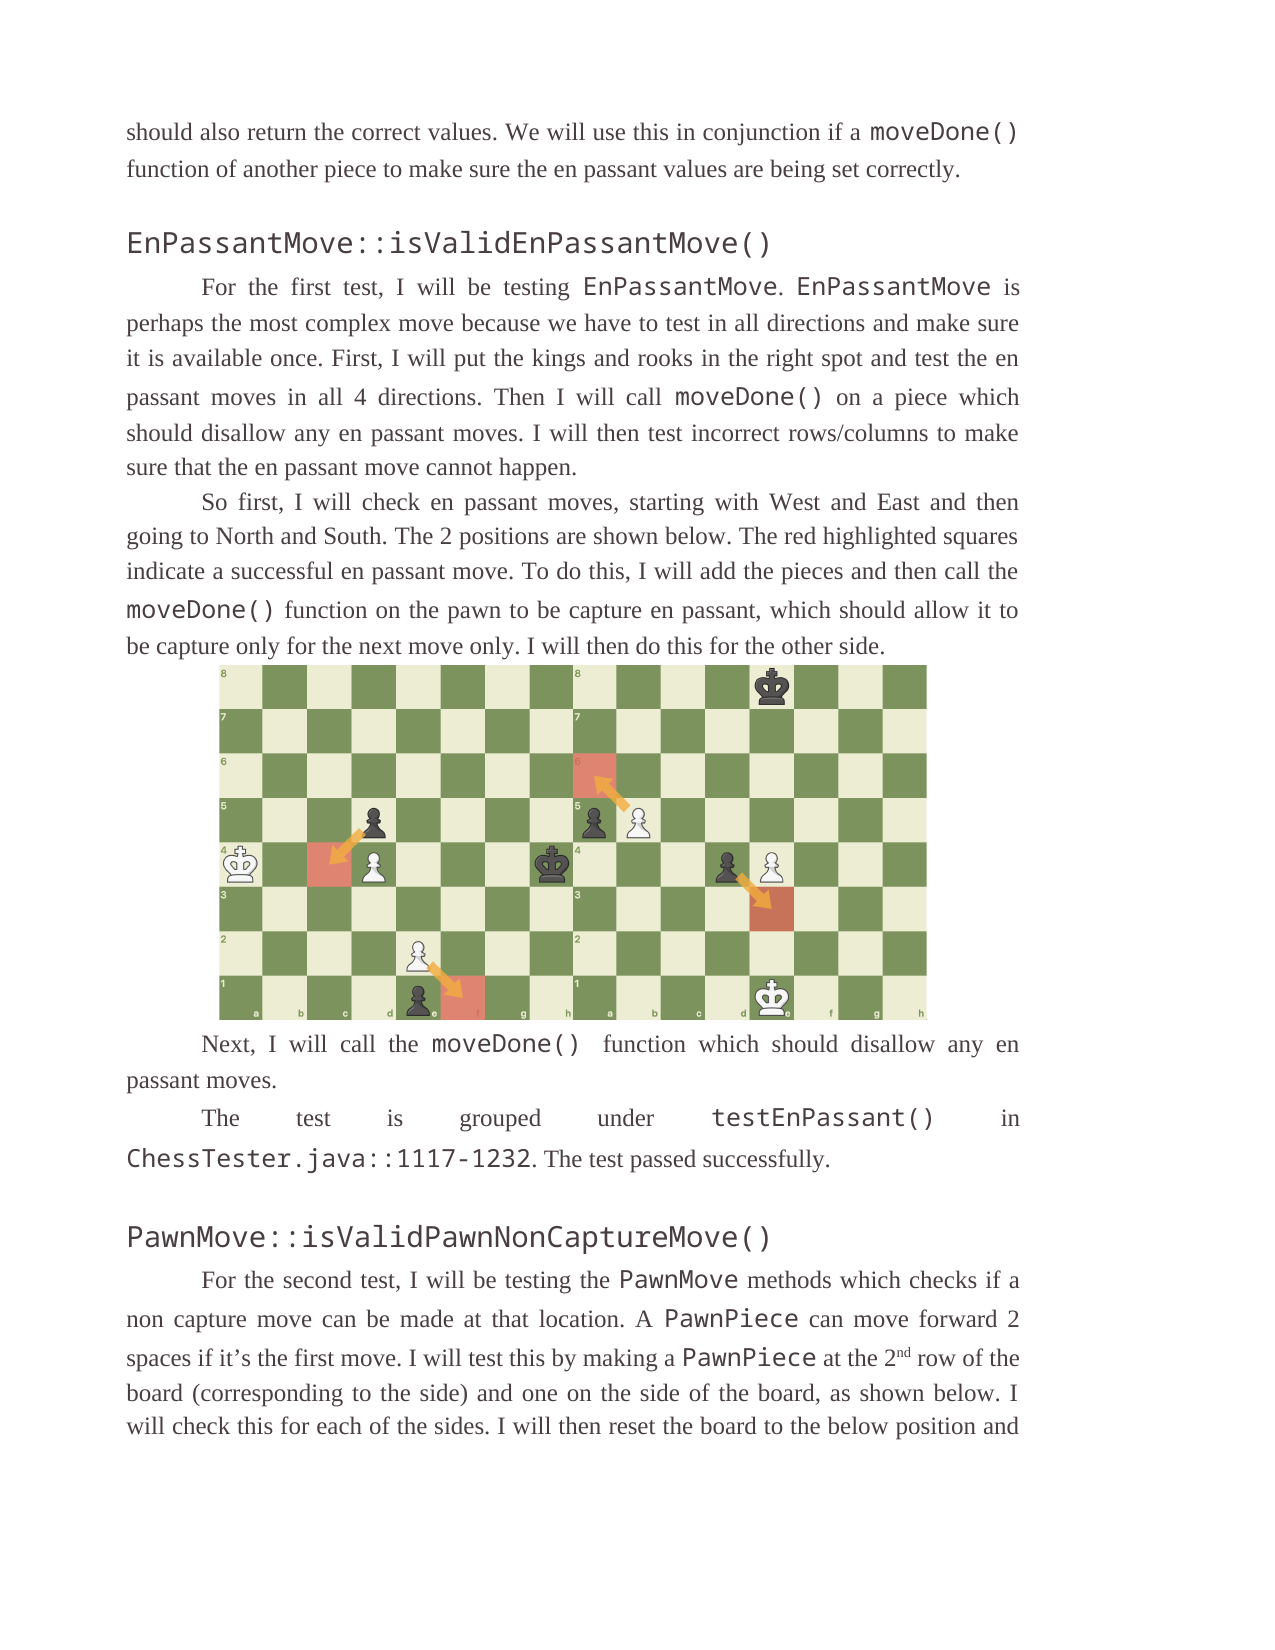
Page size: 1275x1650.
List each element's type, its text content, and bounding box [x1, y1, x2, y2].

text The test is grouped under testEnPassant() in ChessTester.java::1117-1232. The test passed successfully. [126, 1100, 1020, 1175]
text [126, 1262, 1020, 1440]
picture [219, 665, 927, 1020]
text Next, I will call the moveDone() function which should disallow any en passant moves. [126, 1026, 1020, 1094]
text For the first test, I will be testing EnPassantMove. EnPassantMove is perhaps the most complex move because we have to test in all directions and make sure it is available once. First, I will put the kings and rooks in the right spot and test the en passant moves in all 4 directions. Then I will call moveDone() on a piece which should disallow any en passant moves. I will then test incorrect rows/columns to make sure that the en passant move cannot happen. [126, 268, 1020, 481]
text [126, 114, 1020, 182]
text EnPassantMove::isValidEnPassantMove() [126, 223, 1020, 262]
text PawnMove::isValidPawnNonCaptureMove() [126, 1216, 1020, 1256]
text So first, I will check en passant moves, starting with West and East and then going to North and South. The 2 positions are shown below. The red highlighted squares indicate a successful en passant move. To do this, I will add the pieces and then call the moveDone() function on the pawn to be capture en passant, which should allow it to be capture only for the next move only. I will then do this for the other side. [126, 487, 1020, 660]
